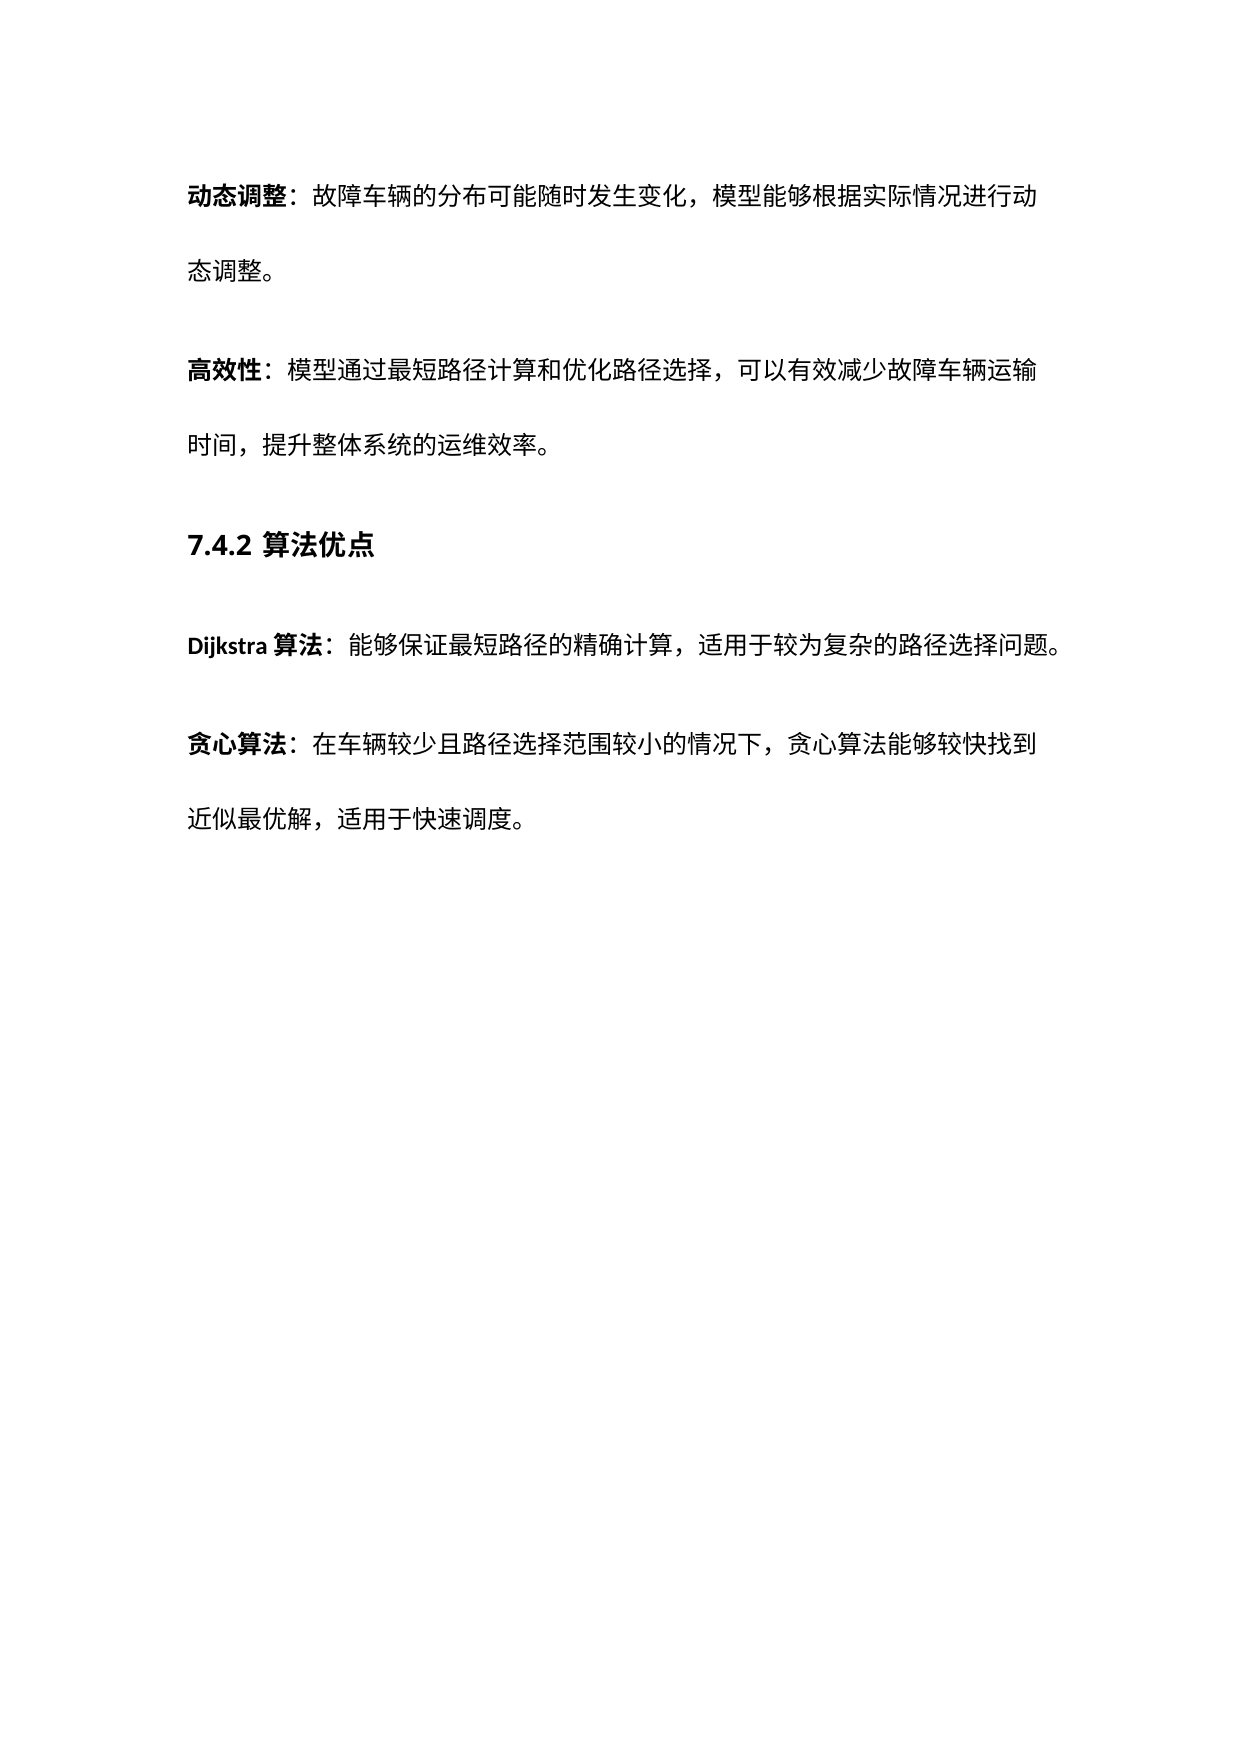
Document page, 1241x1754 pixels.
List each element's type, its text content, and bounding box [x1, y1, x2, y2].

text 动态调整：故障车辆的分布可能随时发生变化，模型能够根据实际情况进行动态调整。 [187, 162, 1053, 302]
text 贪心算法：在车辆较少且路径选择范围较小的情况下，贪心算法能够较快找到近似最优解，适用于快速调度。 [187, 710, 1053, 850]
text Dijkstra 算法：能够保证最短路径的精确计算，适用于较为复杂的路径选择问题。 [187, 611, 1053, 676]
text 高效性：模型通过最短路径计算和优化路径选择，可以有效减少故障车辆运输时间，提升整体系统的运维效率。 [187, 336, 1053, 476]
subtitle 算法优点 [187, 511, 1053, 576]
